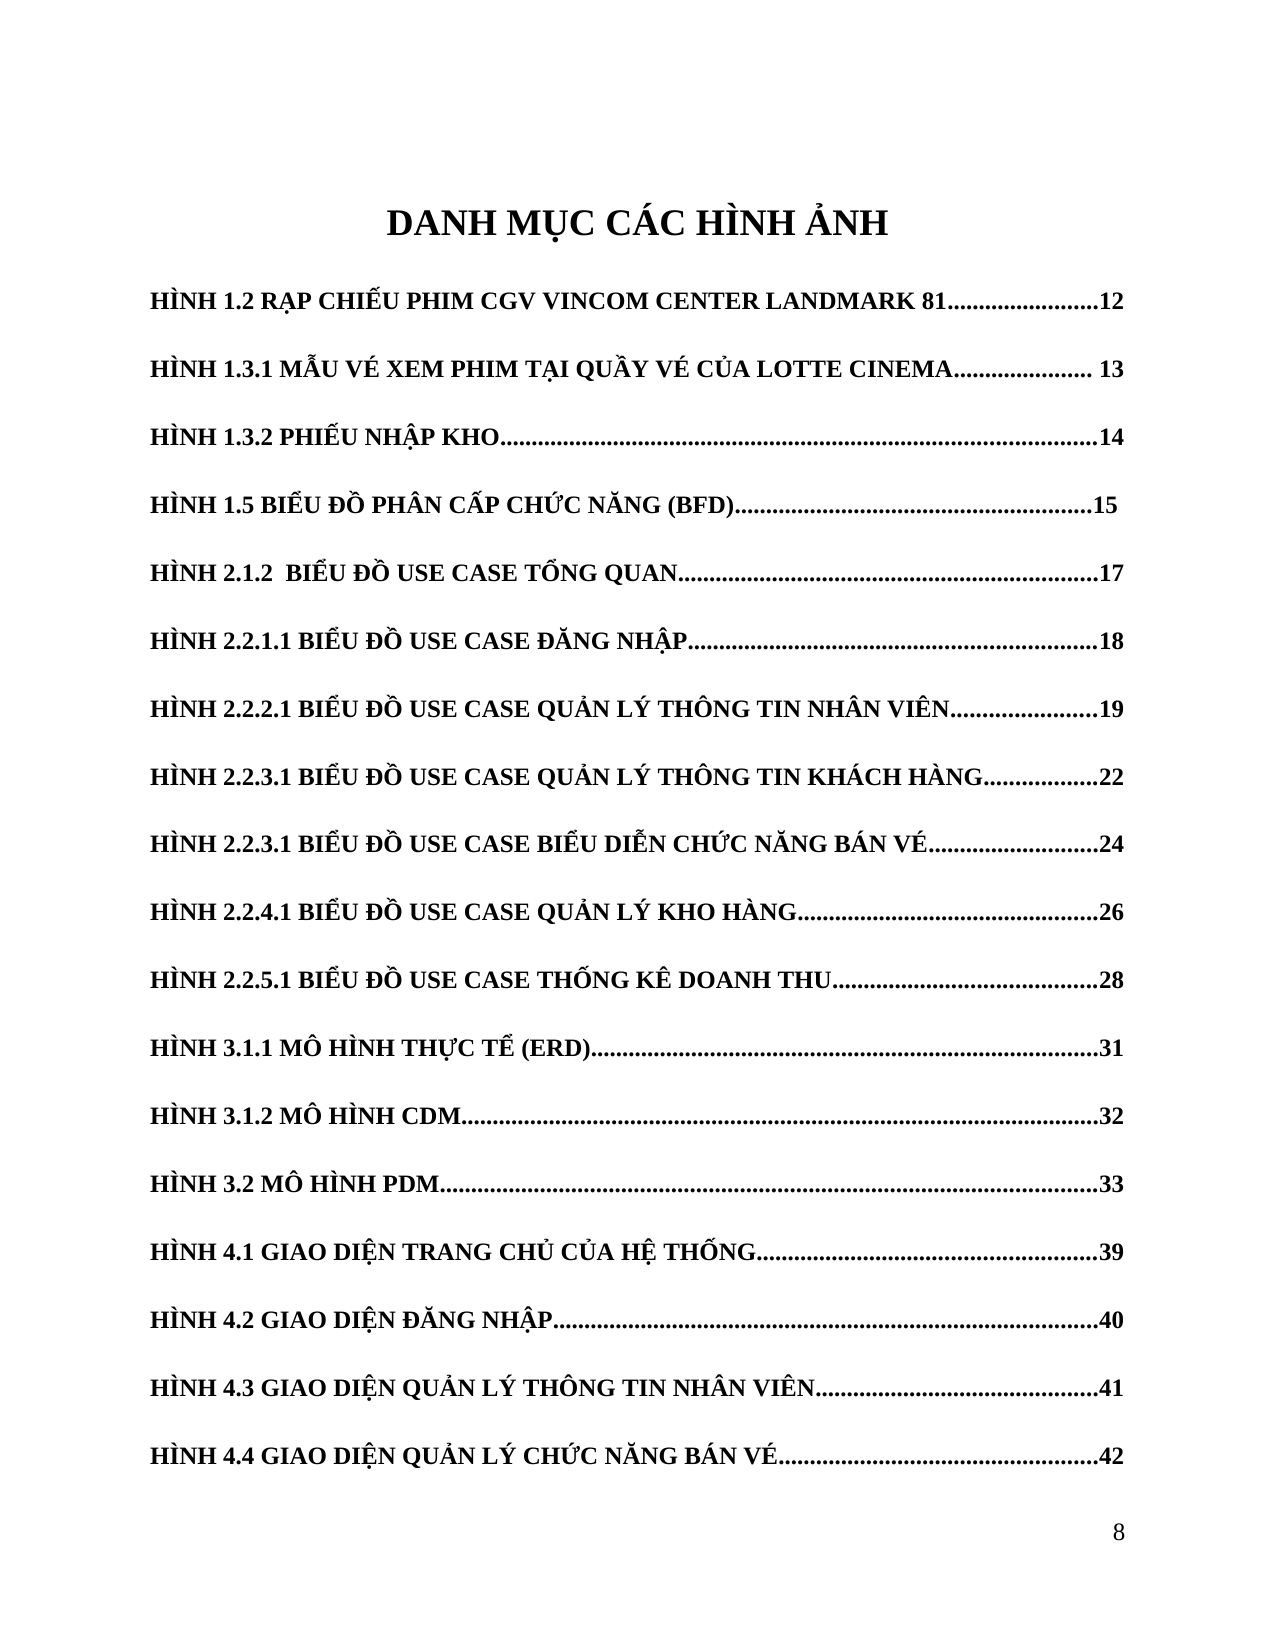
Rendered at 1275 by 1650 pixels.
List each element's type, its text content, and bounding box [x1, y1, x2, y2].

text HÌNH 1.2 RẠP CHIẾU PHIM CGV VINCOM CENTER LANDMARK 81 12 [150, 286, 1125, 315]
text HÌNH 1.3.2 PHIẾU NHẬP KHO 14 [150, 422, 1125, 451]
text HÌNH 2.1.2 BIỂU ĐỒ USE CASE TỔNG QUAN 17 [150, 558, 1125, 587]
text HÌNH 4.4 GIAO DIỆN QUẢN LÝ CHỨC NĂNG BÁN VÉ 42 [150, 1441, 1125, 1469]
text HÌNH 4.2 GIAO DIỆN ĐĂNG NHẬP 40 [150, 1305, 1125, 1334]
text HÌNH 2.2.5.1 BIỂU ĐỒ USE CASE THỐNG KÊ DOANH THU 28 [150, 965, 1125, 994]
text HÌNH 2.2.3.1 BIỂU ĐỒ USE CASE QUẢN LÝ THÔNG TIN KHÁCH HÀNG 22 [150, 762, 1125, 790]
text HÌNH 4.1 GIAO DIỆN TRANG CHỦ CỦA HỆ THỐNG 39 [150, 1237, 1125, 1266]
text HÌNH 3.2 MÔ HÌNH PDM 33 [150, 1169, 1125, 1198]
text HÌNH 3.1.1 MÔ HÌNH THỰC TỂ (ERD) 31 [150, 1033, 1125, 1062]
text HÌNH 2.2.2.1 BIỂU ĐỒ USE CASE QUẢN LÝ THÔNG TIN NHÂN VIÊN 19 [150, 694, 1125, 722]
text HÌNH 3.1.2 MÔ HÌNH CDM 32 [150, 1101, 1125, 1130]
subtitle DANH MỤC CÁC HÌNH ẢNH [150, 200, 1125, 243]
text HÌNH 2.2.3.1 BIỂU ĐỒ USE CASE BIỂU DIỄN CHỨC NĂNG BÁN VÉ 24 [150, 829, 1125, 858]
text HÌNH 2.2.1.1 BIỂU ĐỒ USE CASE ĐĂNG NHẬP 18 [150, 626, 1125, 654]
text HÌNH 1.3.1 MẪU VÉ XEM PHIM TẠI QUẦY VÉ CỦA LOTTE CINEMA 13 [150, 354, 1125, 383]
text HÌNH 1.5 BIỂU ĐỒ PHÂN CẤP CHỨC NĂNG (BFD) 15 [150, 490, 1125, 519]
text HÌNH 4.3 GIAO DIỆN QUẢN LÝ THÔNG TIN NHÂN VIÊN 41 [150, 1373, 1125, 1402]
text HÌNH 2.2.4.1 BIỂU ĐỒ USE CASE QUẢN LÝ KHO HÀNG 26 [150, 897, 1125, 926]
